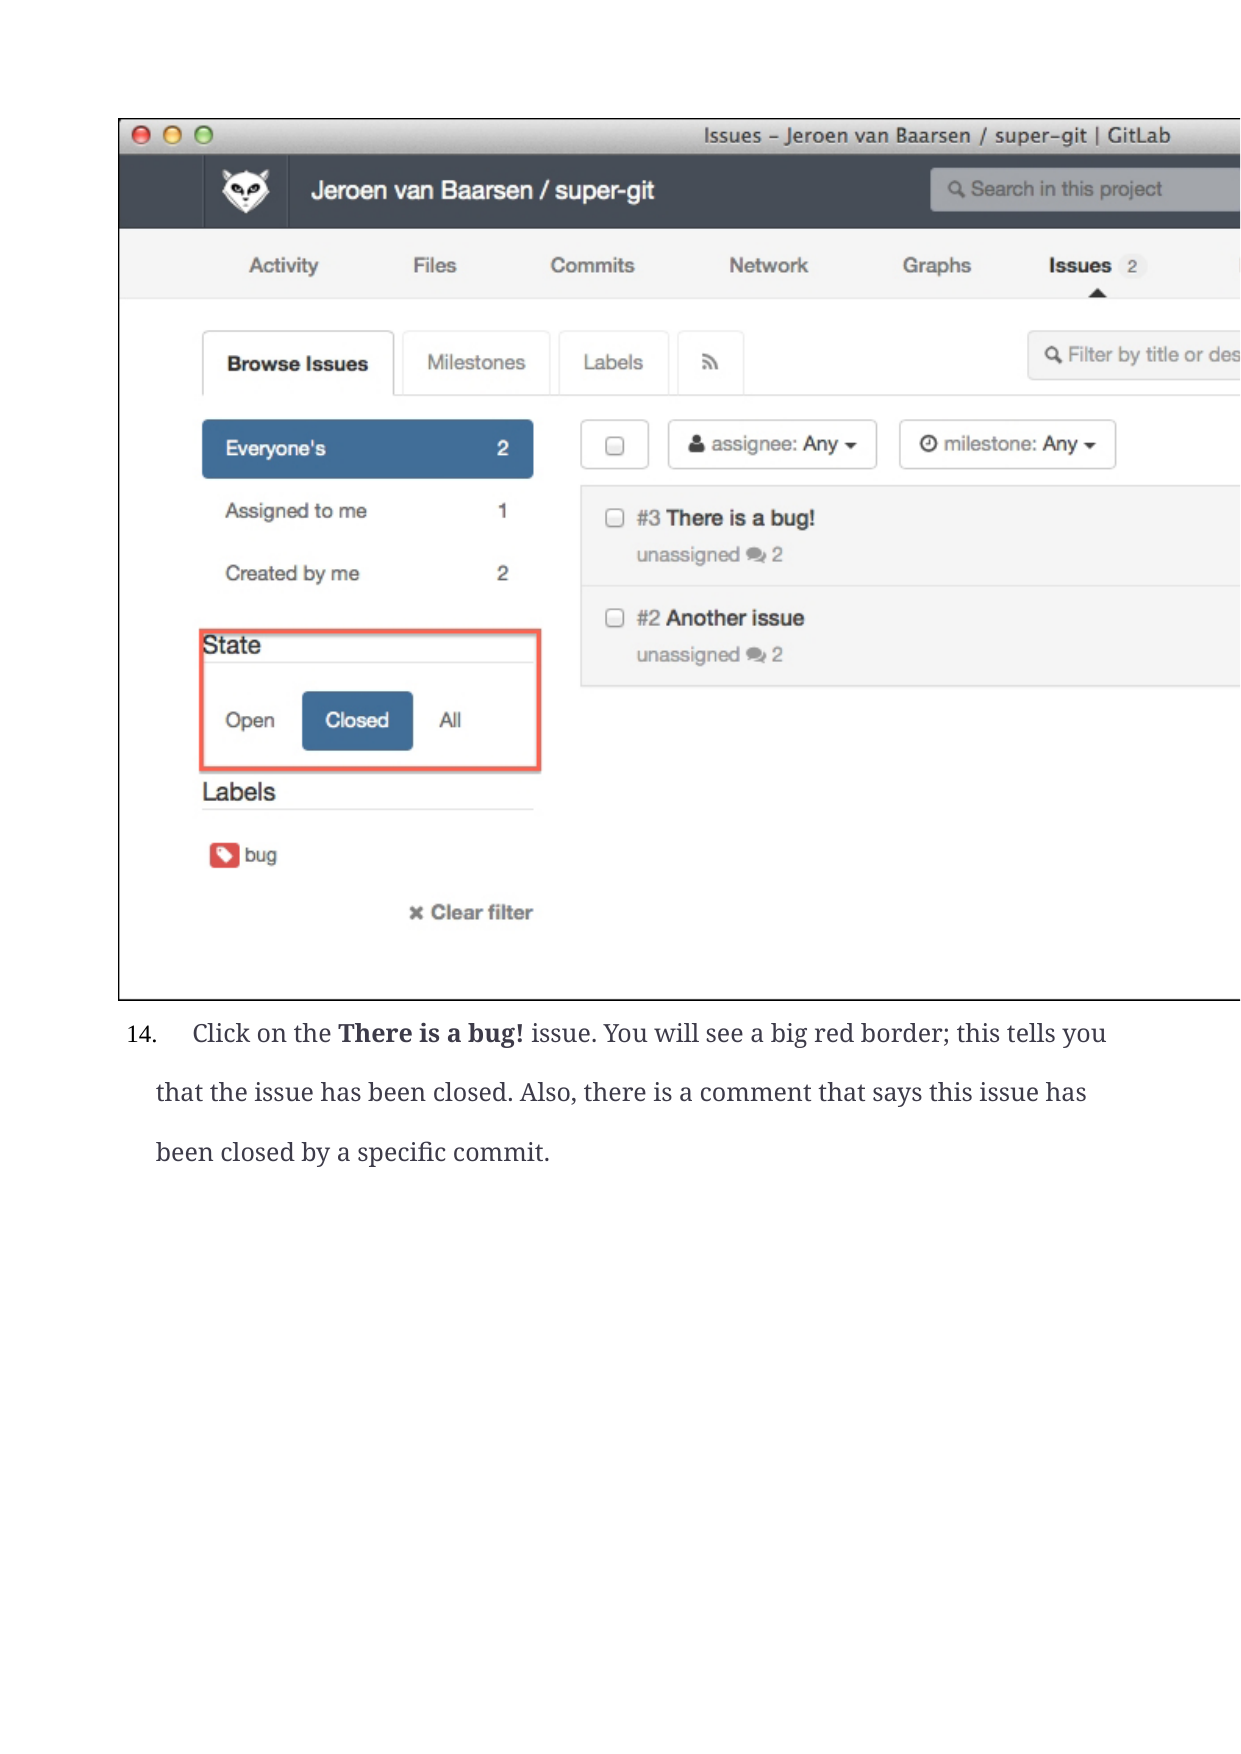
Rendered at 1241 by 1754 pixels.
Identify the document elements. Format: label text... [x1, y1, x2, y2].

picture [118, 118, 1241, 1001]
list Click on the There is a bug! issue. You will see a big red border; this tells you that the issue has been closed. Also, there is a comment that says this issue has been closed by a specific commit. [126, 1015, 1122, 1168]
